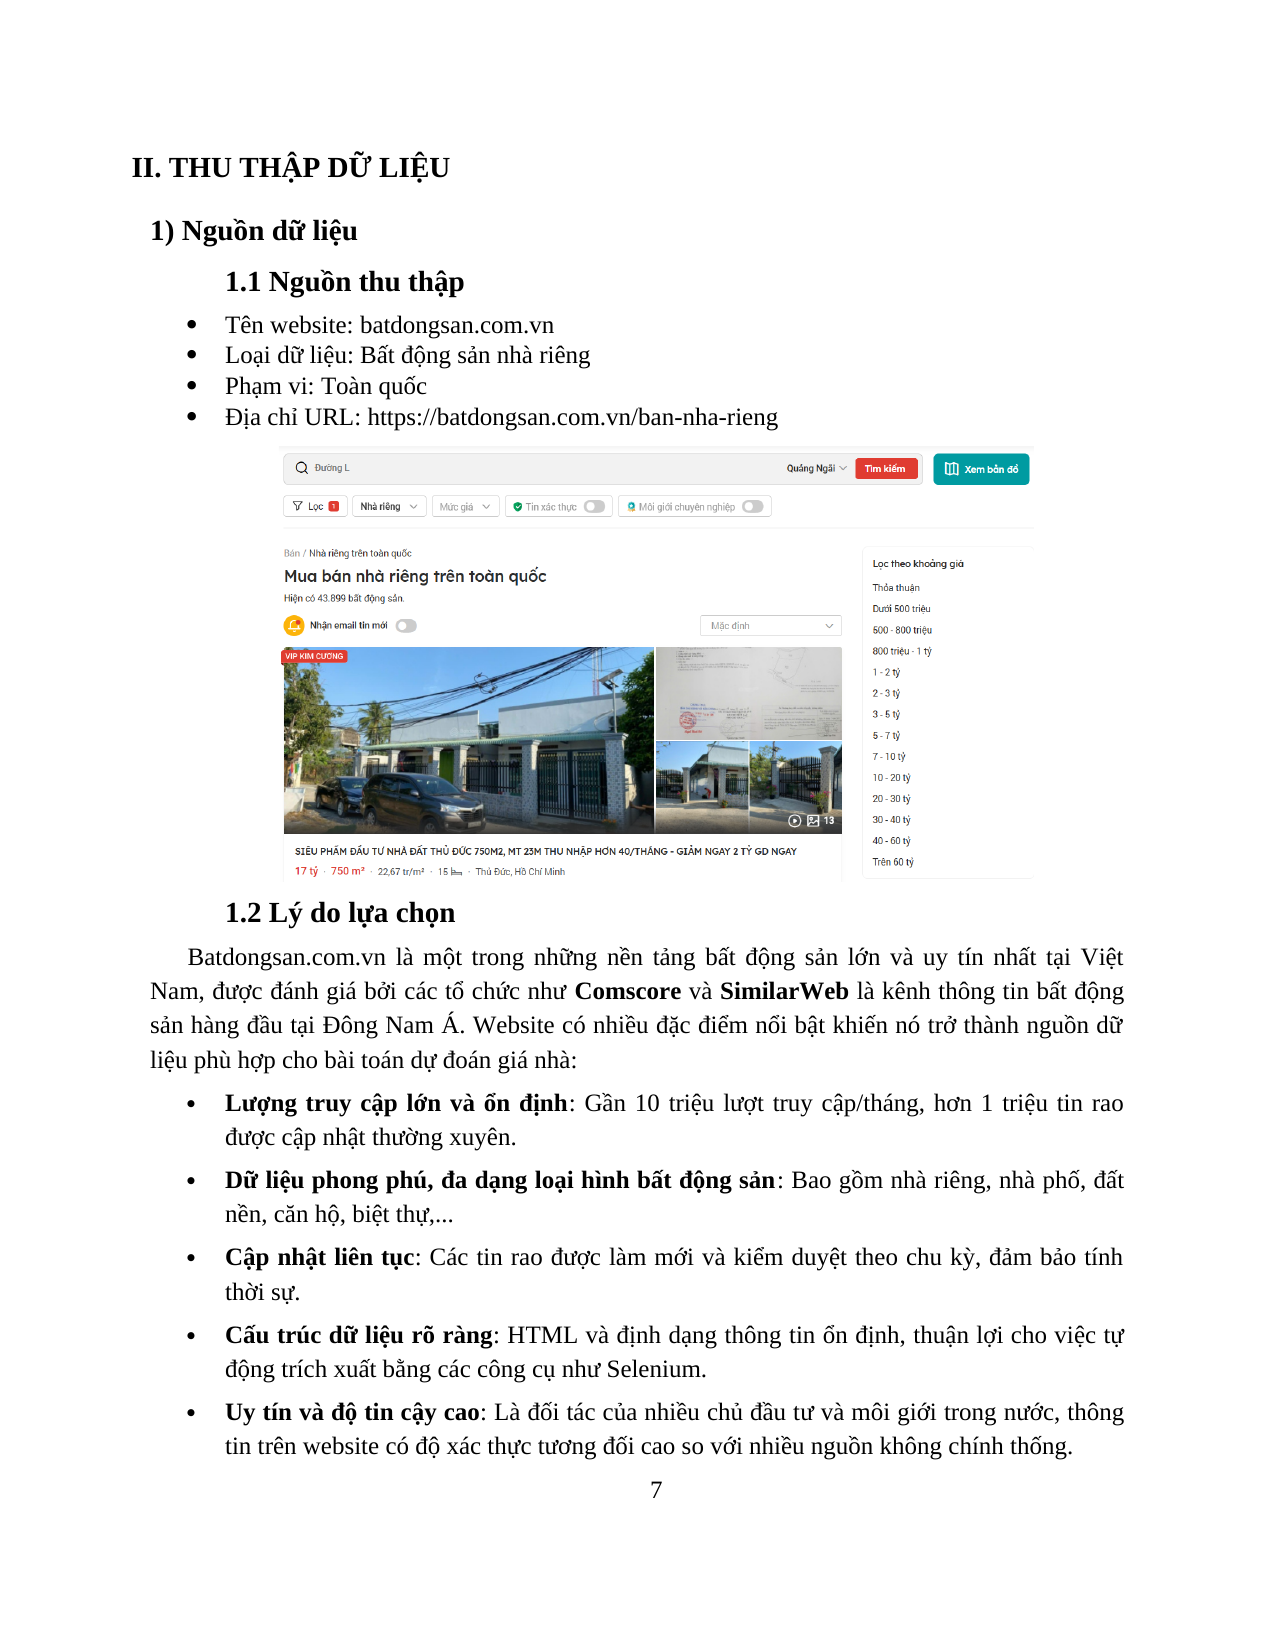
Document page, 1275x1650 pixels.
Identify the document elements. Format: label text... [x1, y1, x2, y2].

subtitle Lý do lựa chọn [187, 896, 1125, 929]
list Phạm vi: Toàn quốc [187, 371, 1125, 400]
text Batdongsan.com.vn là một trong những nền tảng bất động sản lớn và uy tín nhất tại Việt Nam, được đánh giá bởi các tổ chức như Comscore và SimilarWeb là kênh thông tin bất động sản hàng đầu tại Đông Nam Á. Website có nhiều đặc điểm nổi bật khiến nó trở thành nguồn dữ liệu phù hợp cho bài toán dự đoán giá nhà: [150, 942, 1125, 1074]
subtitle THU THẬP DỮ LIỆU [169, 150, 1125, 183]
subtitle Nguồn thu thập [187, 264, 1125, 297]
list Tên website: batdongsan.com.vn [187, 310, 1125, 338]
list Địa chỉ URL: https://batdongsan.com.vn/ban-nha-rieng [187, 402, 1125, 431]
list Cập nhật liên tục: Các tin rao được làm mới và kiểm duyệt theo chu kỳ, đảm bảo tính thời sự. [187, 1242, 1125, 1306]
list Dữ liệu phong phú, đa dạng loại hình bất động sản: Bao gồm nhà riêng, nhà phố, đất nền, căn hộ, biệt thự,... [187, 1165, 1125, 1228]
list Loại dữ liệu: Bất động sản nhà riêng [187, 341, 1125, 369]
list Cấu trúc dữ liệu rõ ràng: HTML và định dạng thông tin ổn định, thuận lợi cho việc tự động trích xuất bằng các công cụ như Selenium. [187, 1320, 1125, 1383]
list Uy tín và độ tin cậy cao: Là đối tác của nhiều chủ đầu tư và môi giới trong nước, thông tin trên website có độ xác thực tương đối cao so với nhiều nguồn không chính thống. [187, 1397, 1125, 1460]
subtitle Nguồn dữ liệu [150, 213, 1125, 247]
list Lượng truy cập lớn và ổn định: Gần 10 triệu lượt truy cập/tháng, hơn 1 triệu tin rao được cập nhật thường xuyên. [187, 1088, 1125, 1151]
picture [278, 445, 1034, 882]
